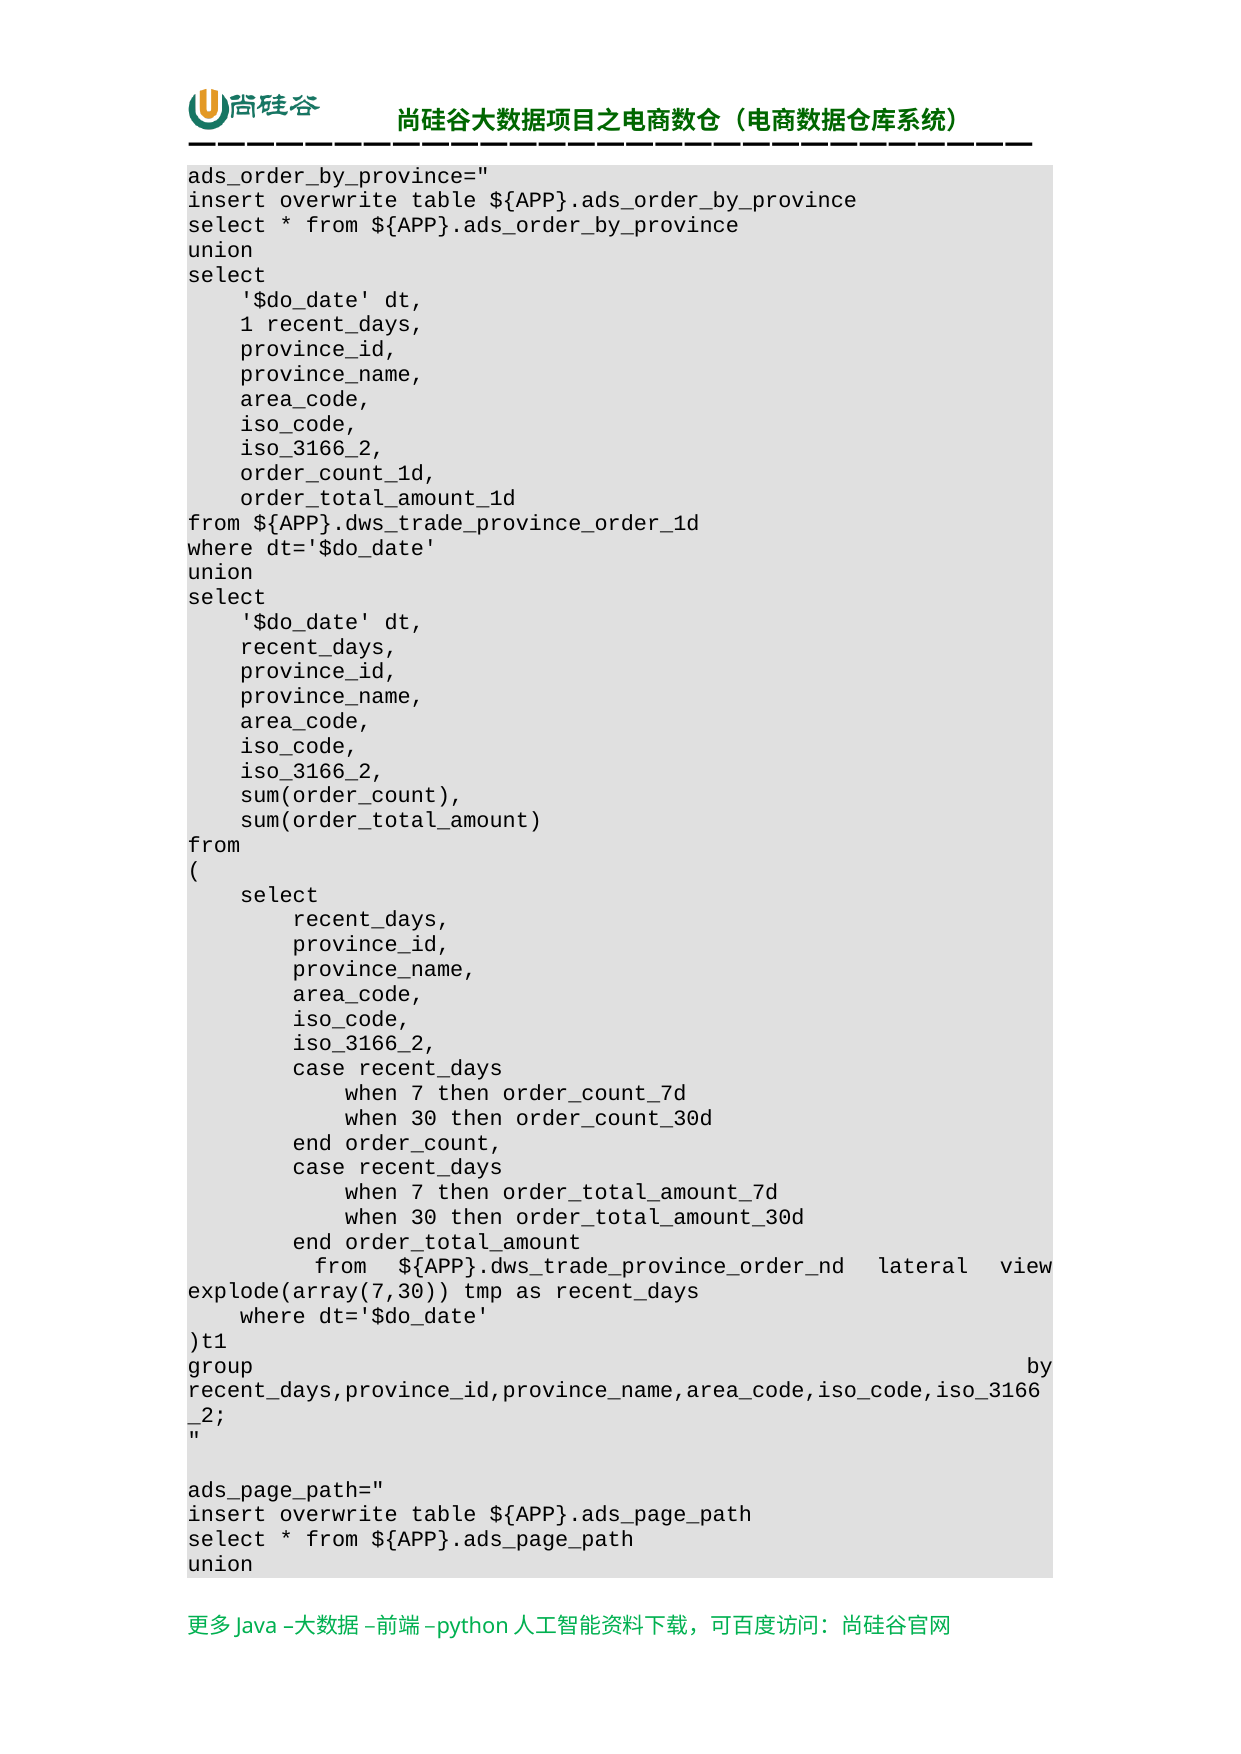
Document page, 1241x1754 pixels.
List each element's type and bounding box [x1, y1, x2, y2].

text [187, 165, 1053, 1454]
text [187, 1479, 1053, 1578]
picture [187, 88, 320, 130]
